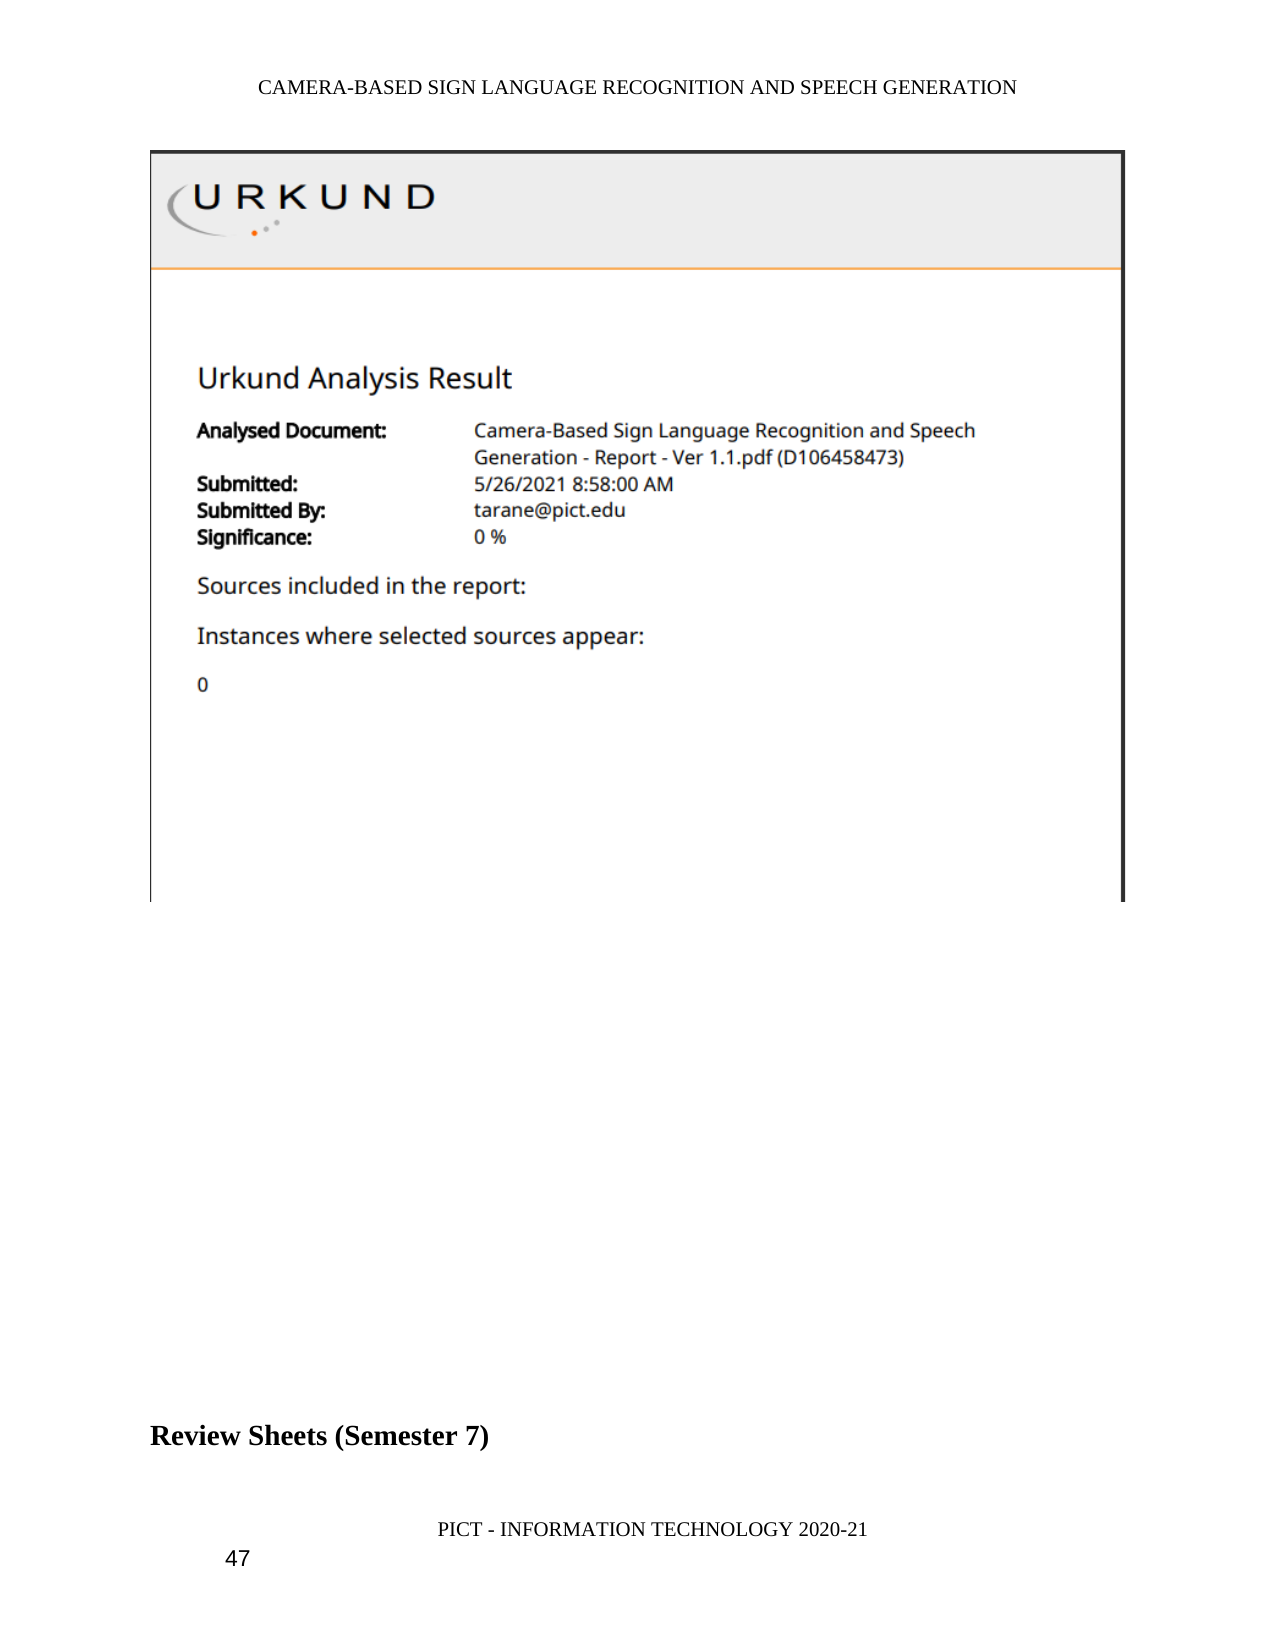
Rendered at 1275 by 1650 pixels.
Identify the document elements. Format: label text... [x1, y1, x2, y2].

text Review Sheets (Semester 7) [150, 1418, 1125, 1452]
picture [150, 150, 1125, 902]
